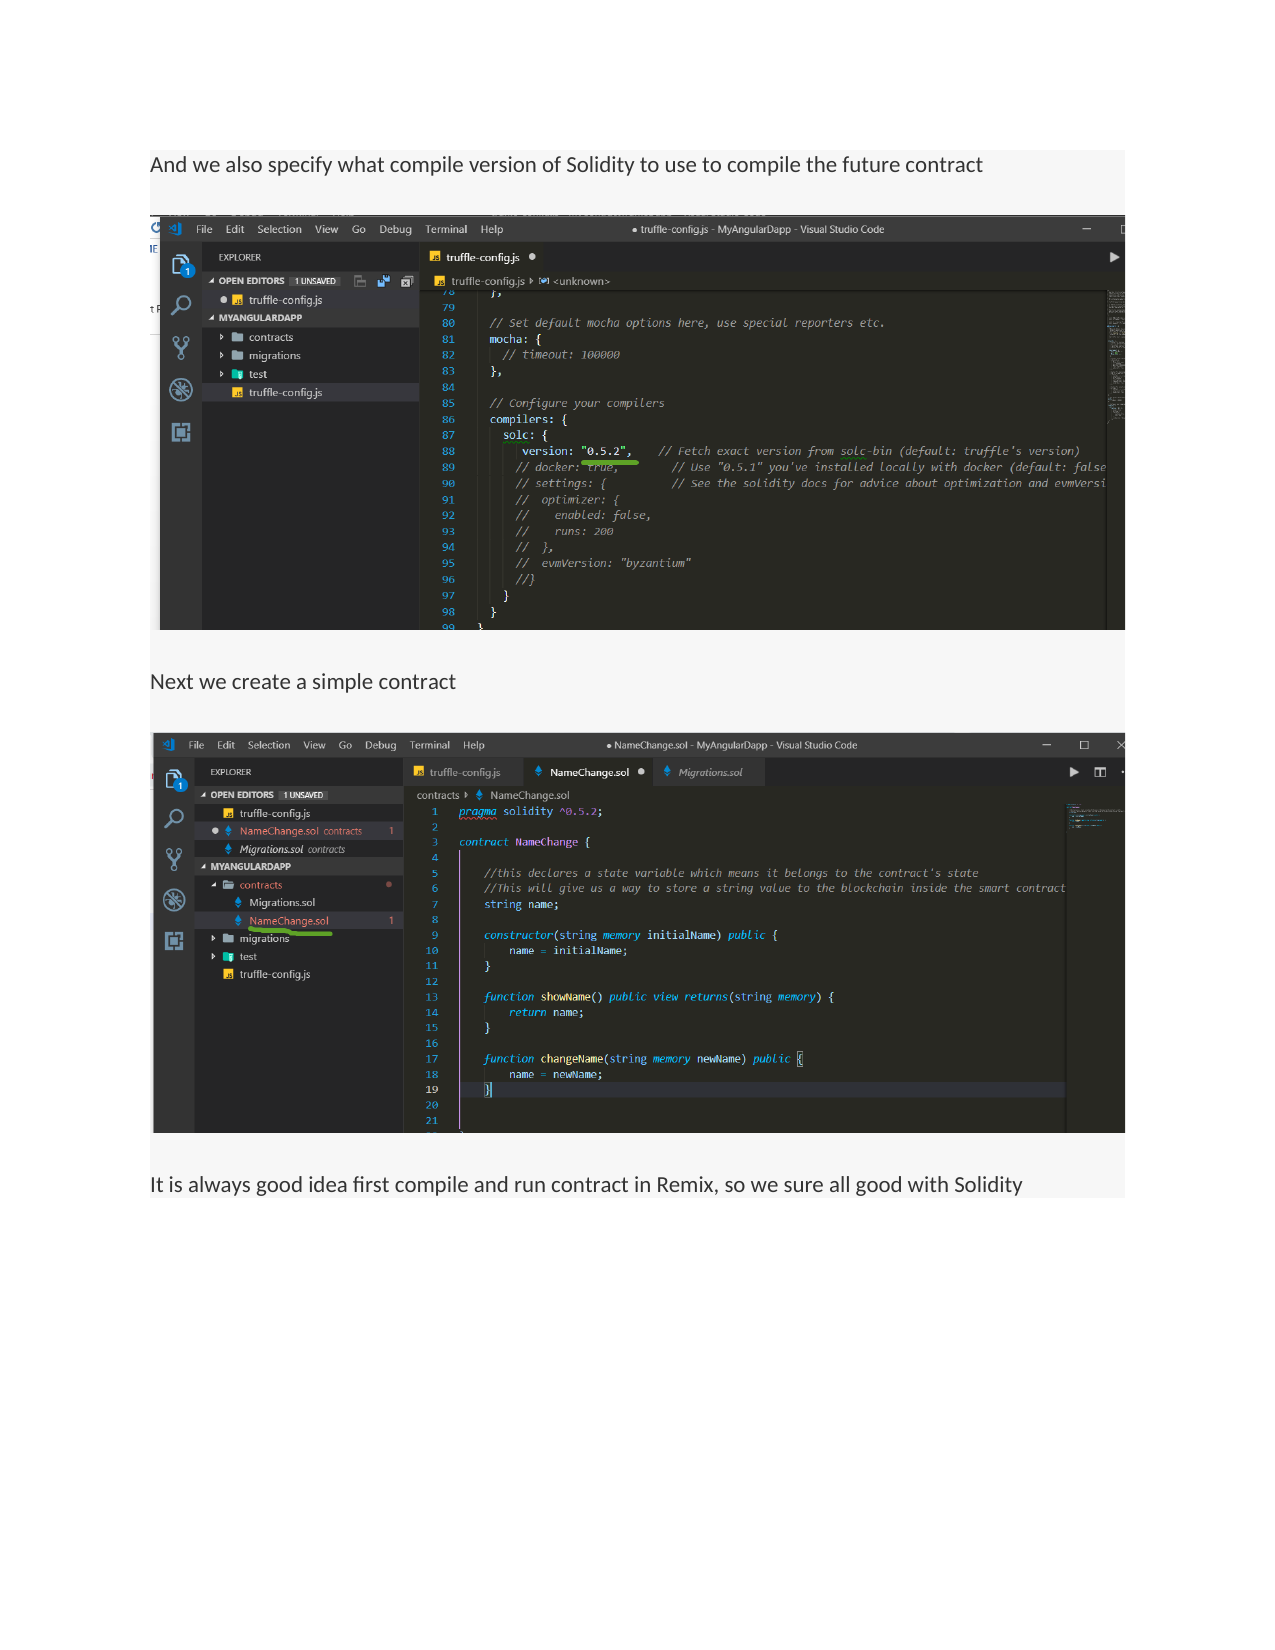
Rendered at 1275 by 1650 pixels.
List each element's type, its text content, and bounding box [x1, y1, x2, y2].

picture [150, 215, 1125, 630]
text And we also specify what compile version of Solidity to use to compile the future contract [150, 150, 1125, 178]
picture [150, 732, 1125, 1133]
text It is always good idea first compile and run contract in Remix, so we sure all good with Solidity [150, 1171, 1125, 1198]
text Next we create a simple contract [150, 667, 1125, 695]
